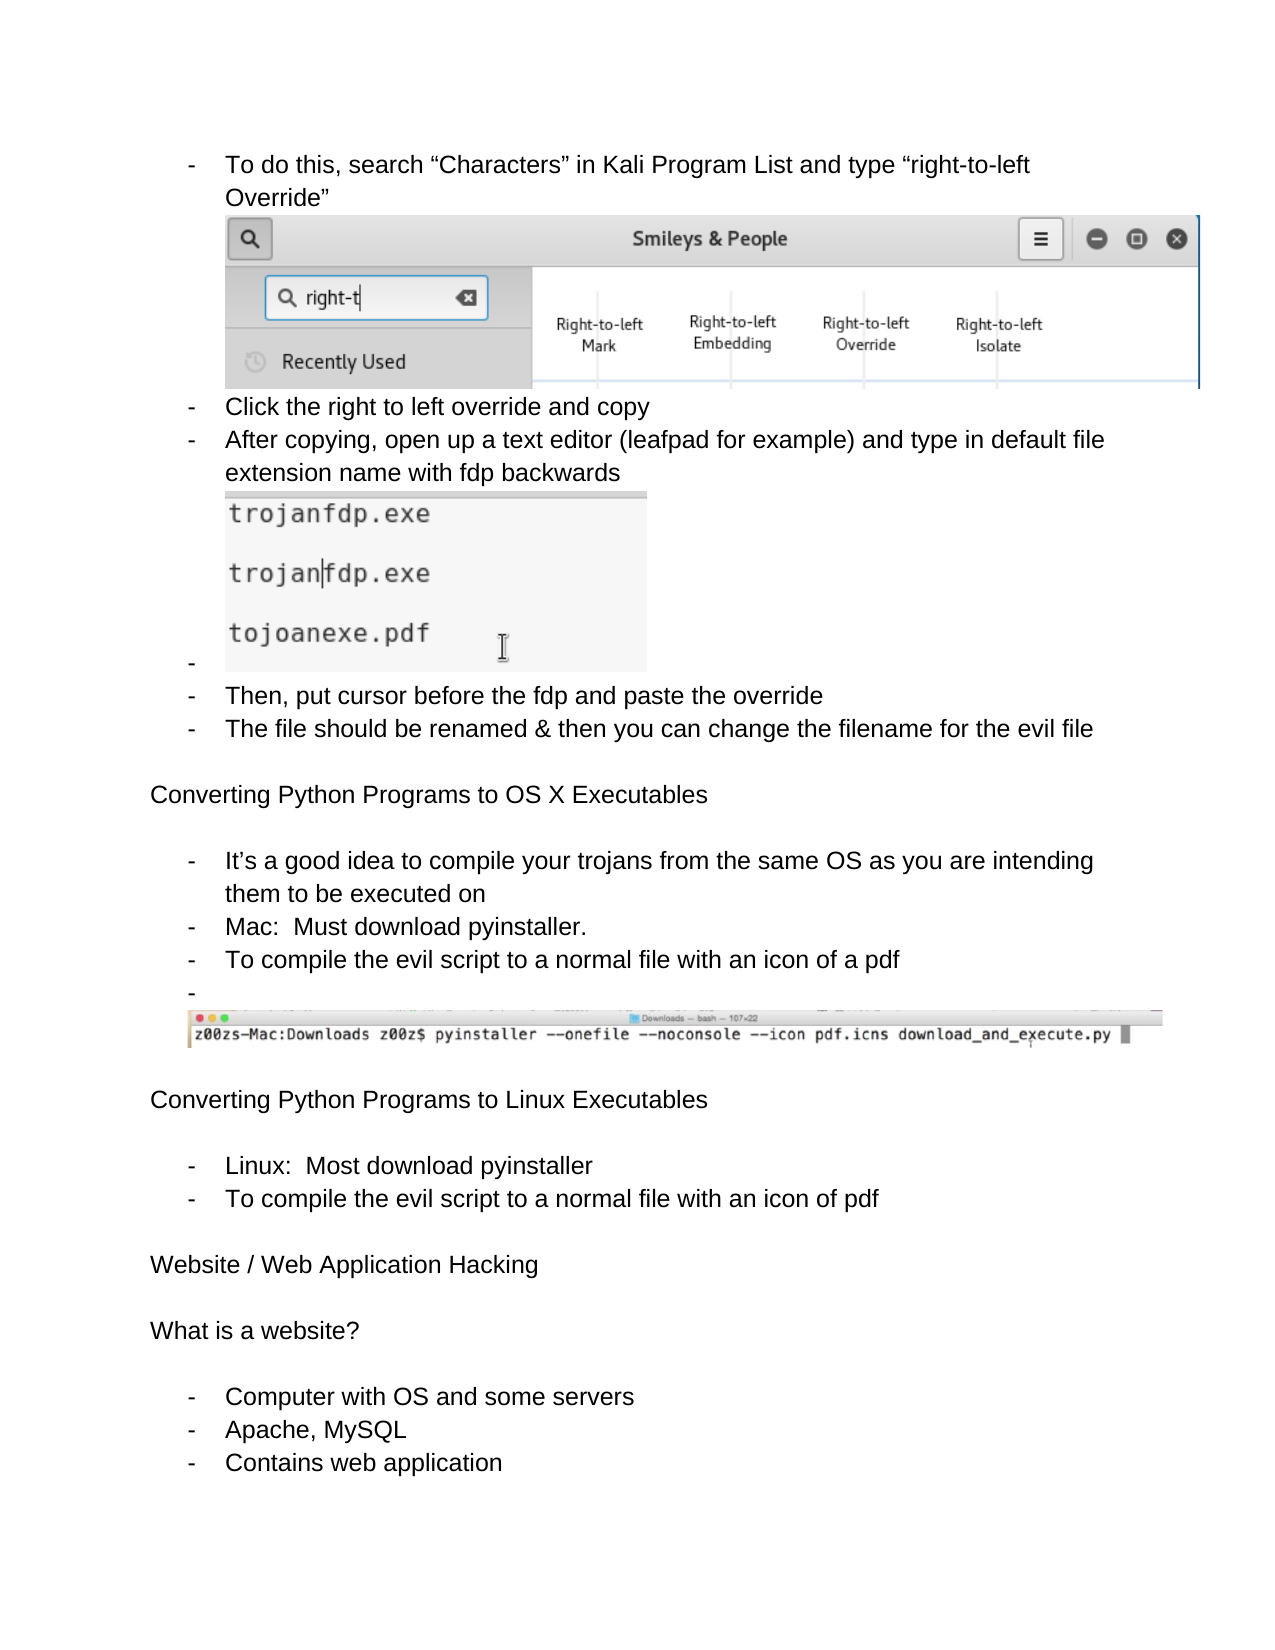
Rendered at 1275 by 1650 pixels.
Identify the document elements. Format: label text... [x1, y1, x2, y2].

text Converting Python Programs to Linux Executables [150, 1085, 1125, 1114]
list Click the right to left override and copy [187, 392, 1125, 421]
list Computer with OS and some servers [187, 1382, 1125, 1411]
picture [225, 215, 1200, 389]
text Converting Python Programs to OS X Executables [150, 780, 1125, 808]
picture [225, 491, 647, 672]
list The file should be renamed & then you can change the filename for the evil file [187, 714, 1125, 742]
list Linux: Most download pyinstaller [187, 1151, 1125, 1180]
list Apache, MySQL [187, 1415, 1125, 1444]
list Then, put cursor before the fdp and paste the override [187, 681, 1125, 709]
text What is a website? [150, 1316, 1125, 1345]
list After copying, open up a text editor (leafpad for example) and type in default file extension name with fdp backwards [187, 425, 1125, 487]
text Website / Web Application Hacking [150, 1250, 1125, 1279]
list Mac: Must download pyinstaller. [187, 912, 1125, 941]
list Contains web application [187, 1448, 1125, 1477]
list To compile the evil script to a normal file with an icon of pdf [187, 1184, 1125, 1213]
list It’s a good idea to compile your trojans from the same OS as you are intending them to be executed on [187, 846, 1125, 908]
picture [187, 1010, 1163, 1048]
list To compile the evil script to a normal file with an icon of a pdf [187, 945, 1125, 974]
